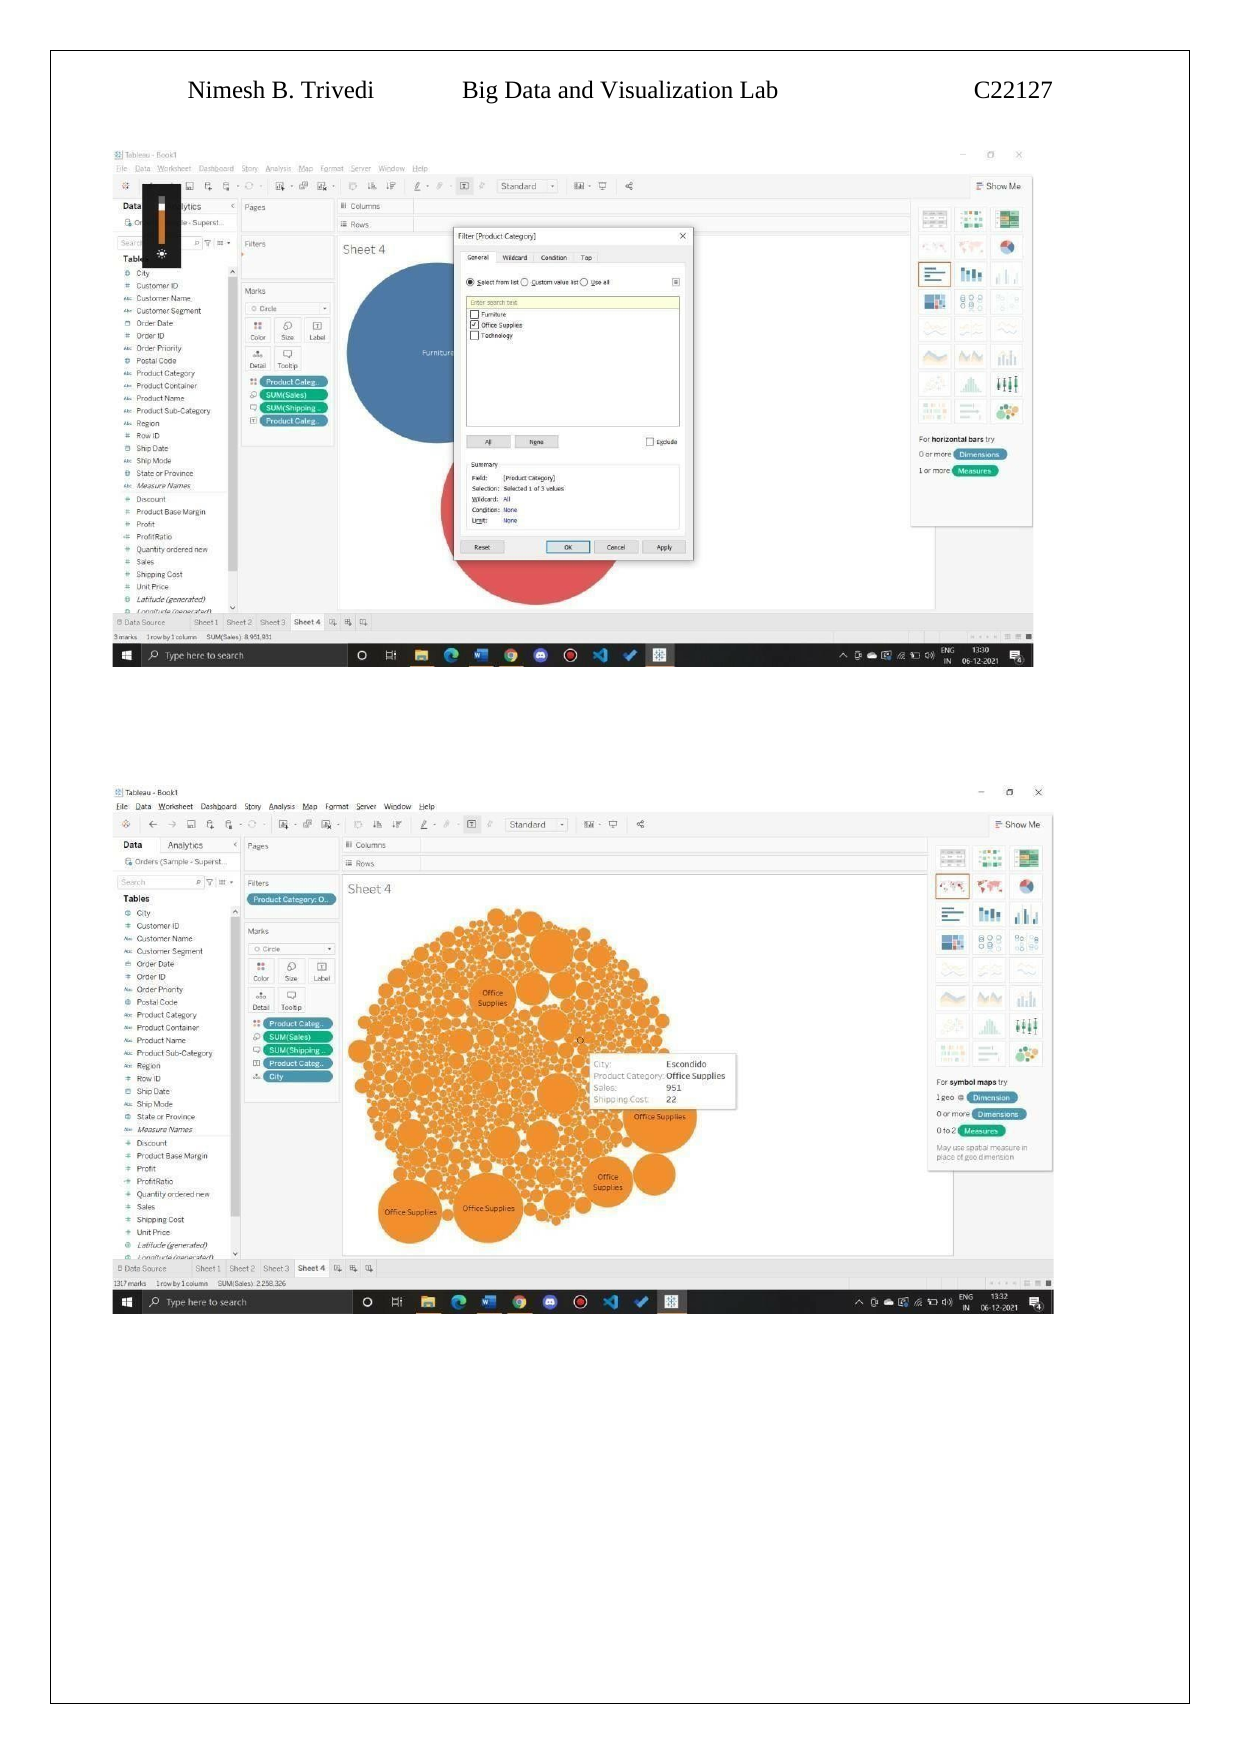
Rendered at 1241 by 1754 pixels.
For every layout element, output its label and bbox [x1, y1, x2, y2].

picture [112, 785, 1054, 1314]
picture [112, 150, 1034, 667]
